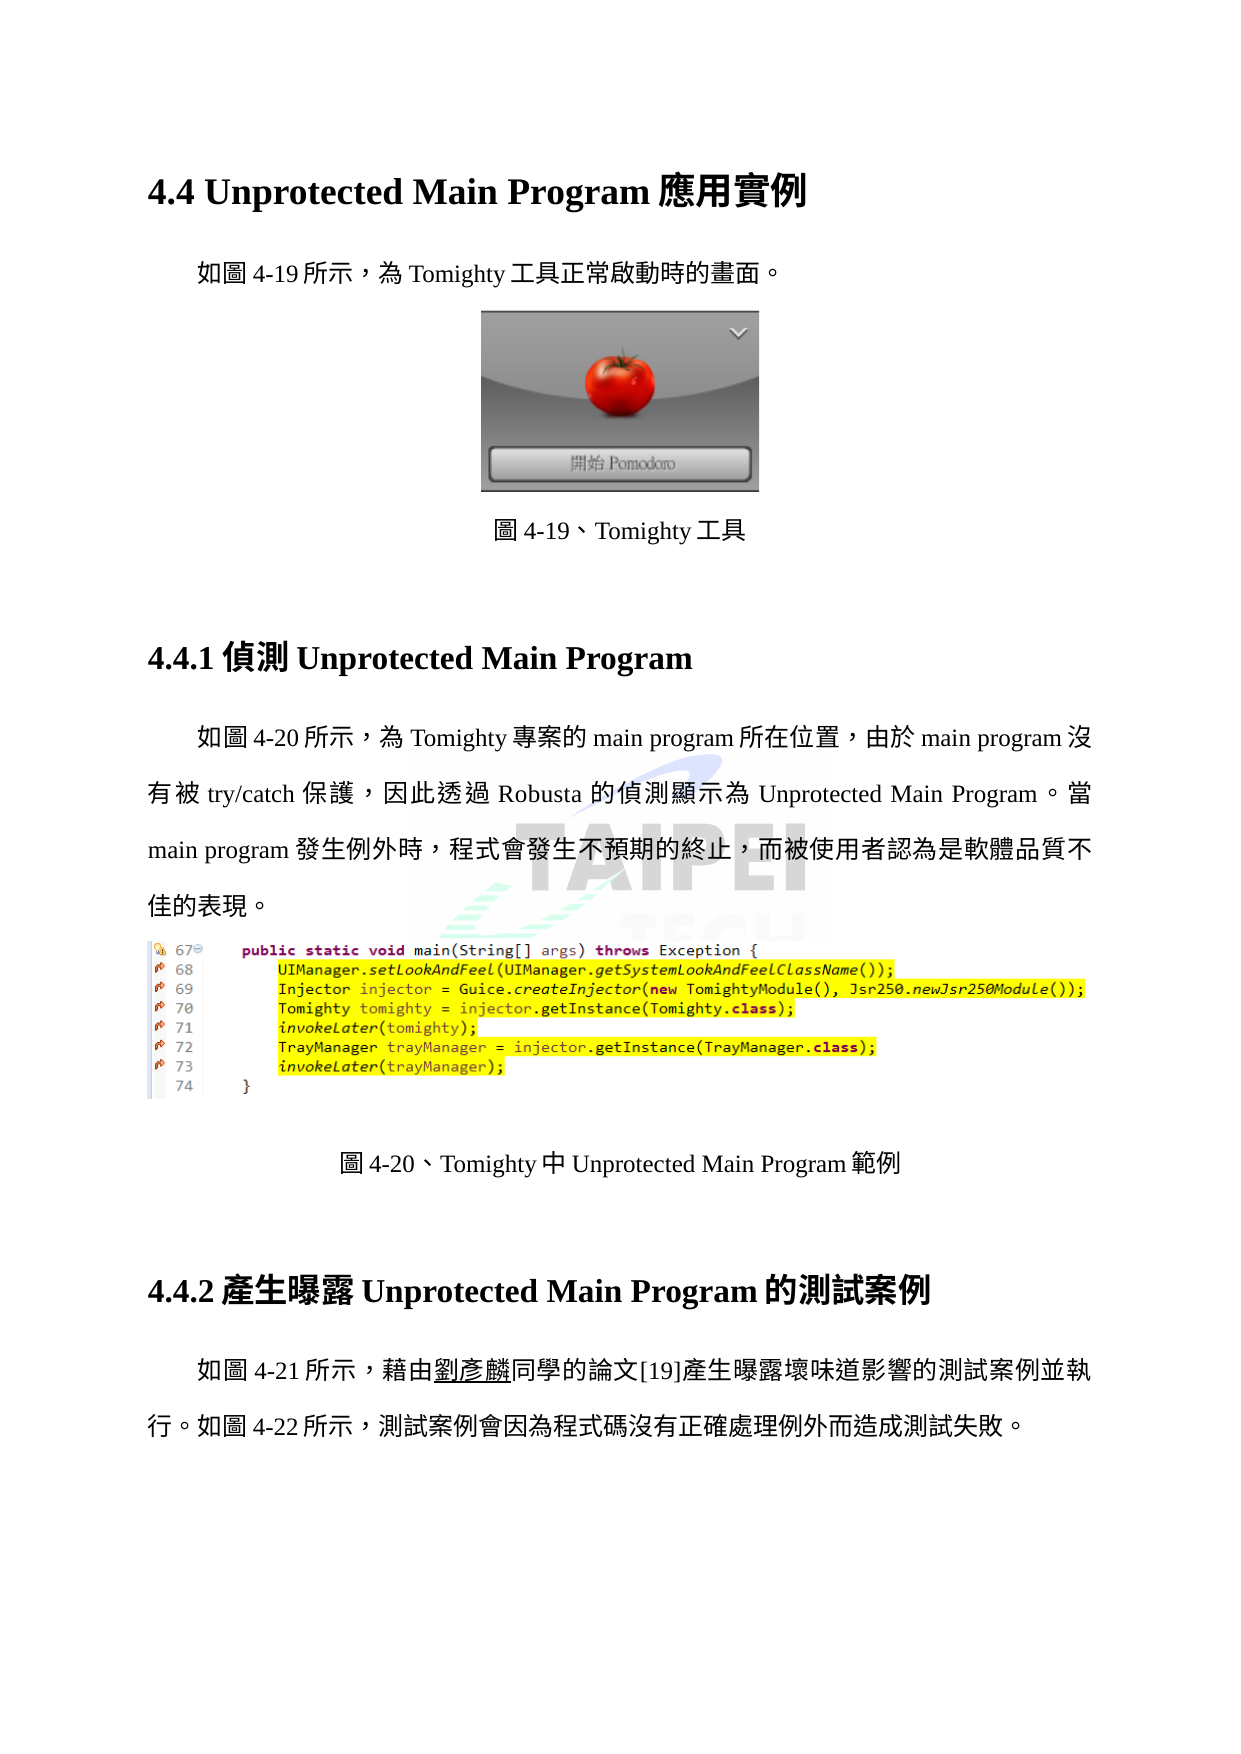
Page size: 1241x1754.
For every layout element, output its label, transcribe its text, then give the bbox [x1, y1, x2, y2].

text 圖4-20、Tomighty中Unprotected Main Program範例 [148, 1143, 1092, 1181]
picture [481, 308, 760, 492]
subtitle 4.4 Unprotected Main Program應用實例 [148, 151, 1092, 226]
picture [147, 941, 1092, 1099]
subtitle 4.4.2產生曝露Unprotected Main Program的測試案例 [148, 1251, 1092, 1326]
text 如圖4-20所示，為Tomighty專案的main program所在位置，由於main program沒有被try/catch保護，因此透過Robusta的偵測顯示為Unprotected Main Program。當main program發生例外時，程式會發生不預期的終止，而被使用者認為是軟體品質不佳的表現。 [148, 717, 1092, 923]
text 圖4-19、Tomighty工具 [148, 510, 1092, 548]
text 如圖4-21所示，藉由劉彥麟同學的論文[19]產生曝露壞味道影響的測試案例並執行。如圖4-22所示，測試案例會因為程式碼沒有正確處理例外而造成測試失敗。 [148, 1349, 1092, 1443]
text 如圖4-19所示，為Tomighty工具正常啟動時的畫面。 [148, 253, 1092, 290]
subtitle 4.4.1 偵測Unprotected Main Program [148, 618, 1092, 693]
